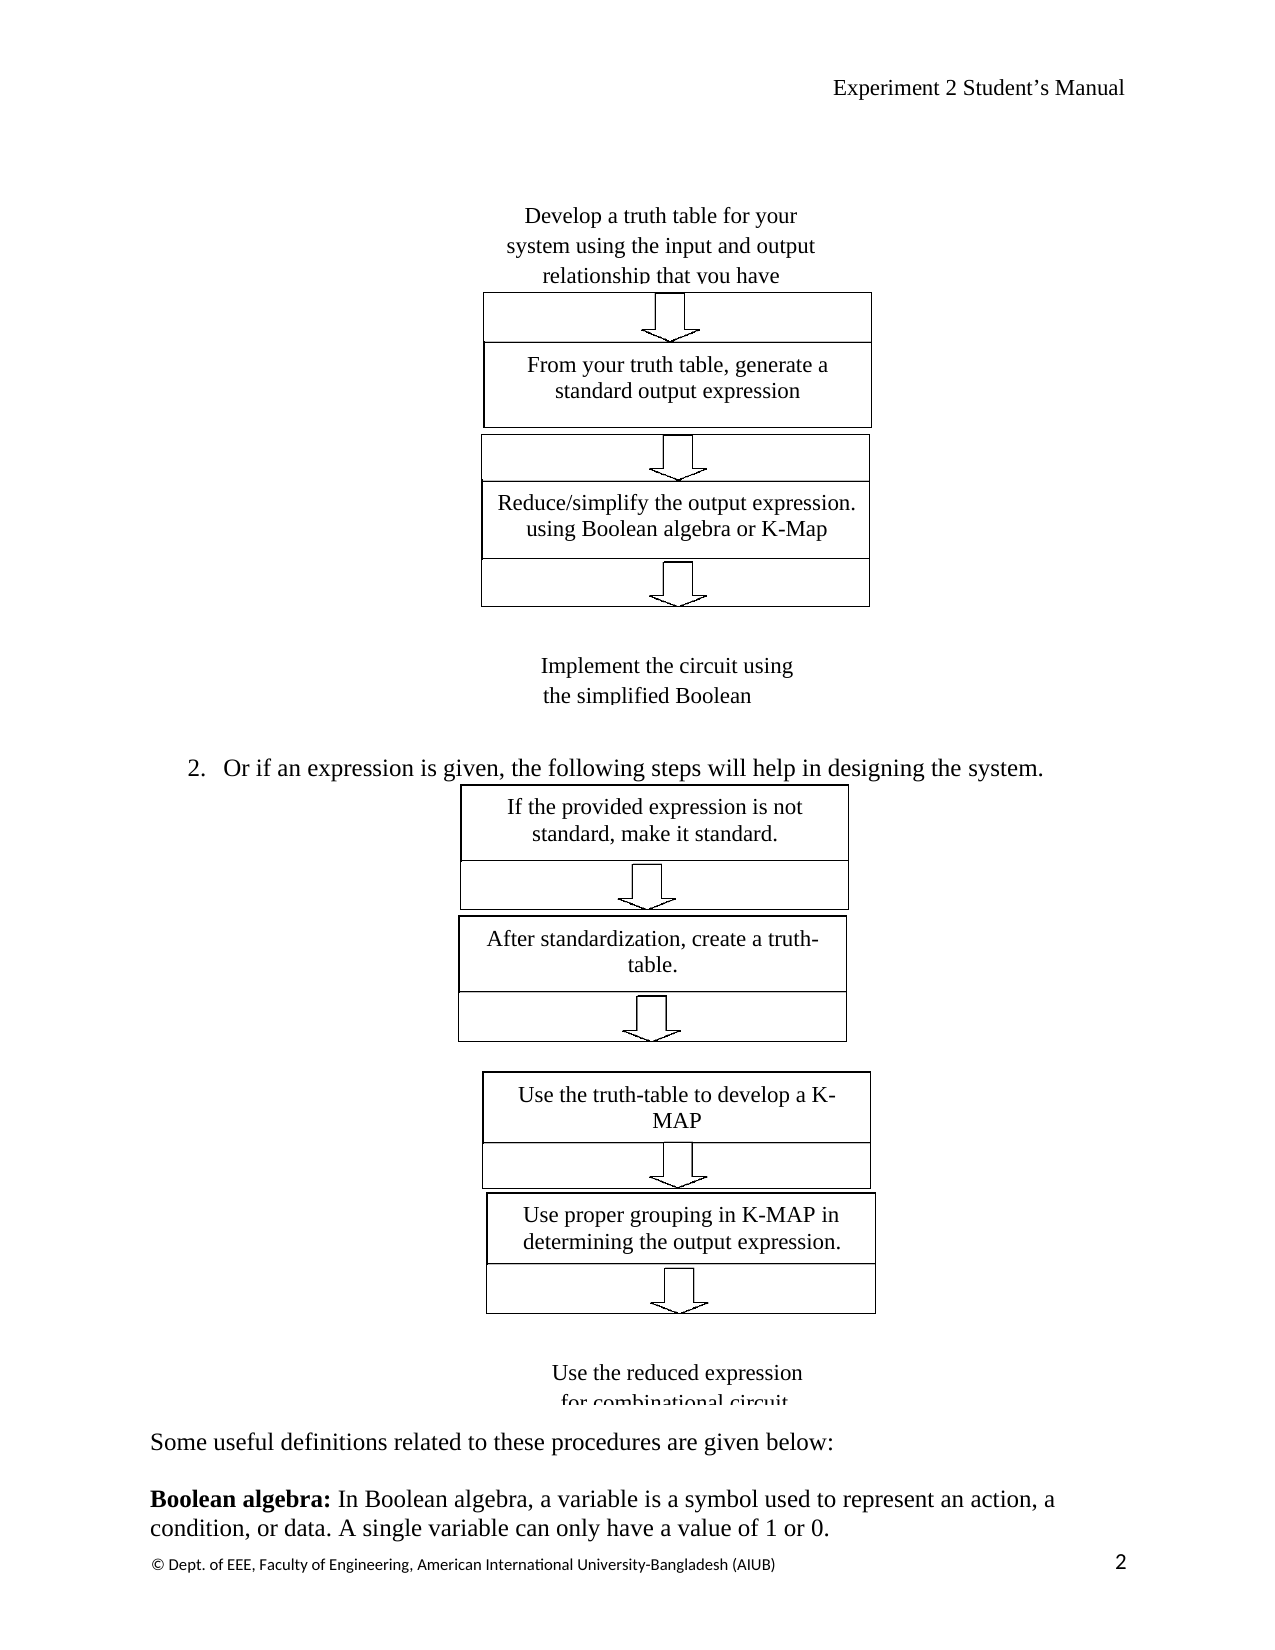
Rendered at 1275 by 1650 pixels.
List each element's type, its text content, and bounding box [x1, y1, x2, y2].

picture [484, 293, 871, 427]
picture [487, 1193, 875, 1313]
picture [461, 785, 848, 909]
picture [459, 916, 846, 1041]
picture [483, 1072, 870, 1188]
text Some useful definitions related to these procedures are given below: [150, 1427, 1158, 1456]
picture [482, 435, 869, 606]
text Boolean algebra: In Boolean algebra, a variable is a symbol used to represent an action, a condition, or data. A single variable can only have a value of 1 or 0. [150, 1485, 1056, 1542]
list Or if an expression is given, the following steps will help in designing the system. [187, 753, 1158, 782]
